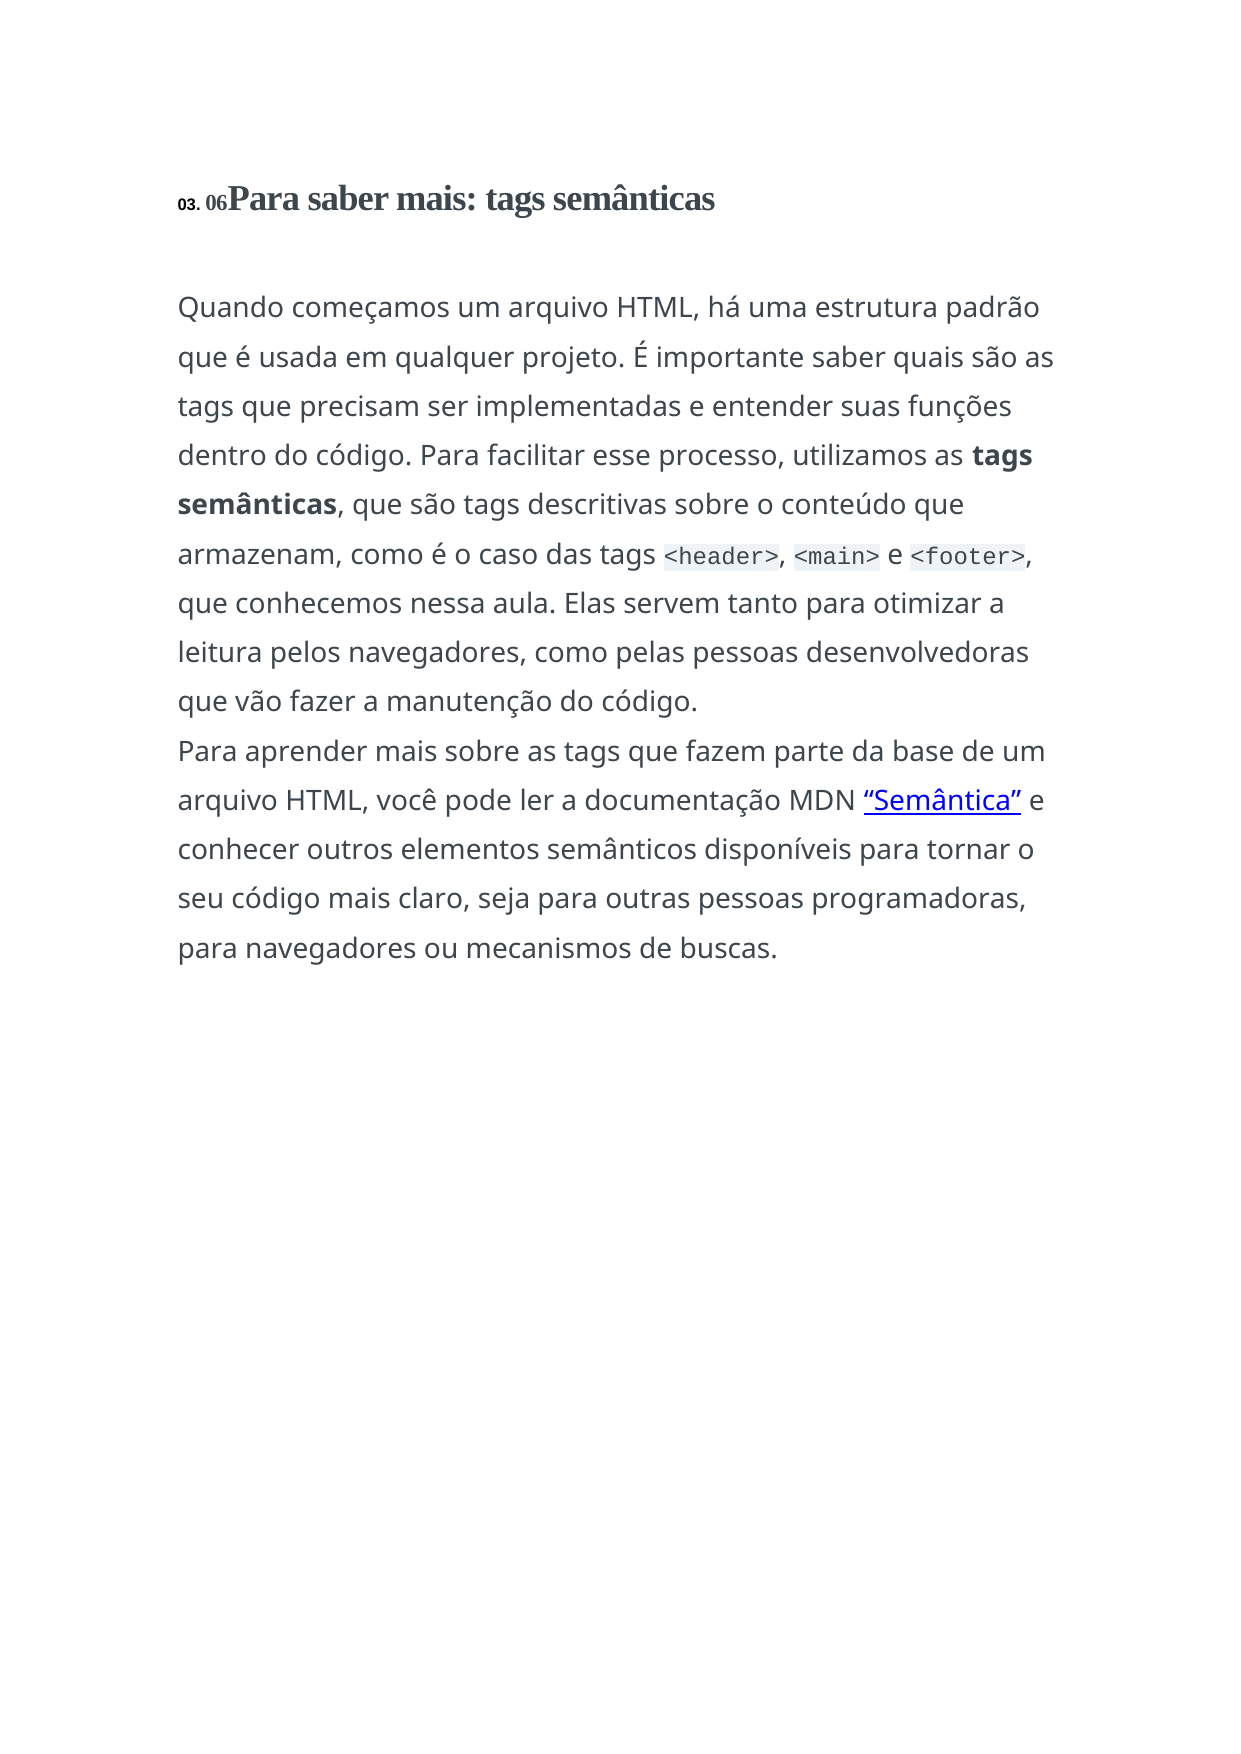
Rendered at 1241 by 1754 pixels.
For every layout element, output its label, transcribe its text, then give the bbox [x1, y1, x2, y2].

text Para aprender mais sobre as tags que fazem parte da base de um arquivo HTML, você pode ler a documentação MDN “Semântica” e conhecer outros elementos semânticos disponíveis para tornar o seu código mais claro, seja para outras pessoas programadoras, para navegadores ou mecanismos de buscas. [177, 720, 1063, 966]
subtitle 03. 06Para saber mais: tags semânticas [177, 177, 1063, 219]
text Quando começamos um arquivo HTML, há uma estrutura padrão que é usada em qualquer projeto. É importante saber quais são as tags que precisam ser implementadas e entender suas funções dentro do código. Para facilitar esse processo, utilizamos as tags semânticas, que são tags descritivas sobre o conteúdo que armazenam, como é o caso das tags <header>, <main> e <footer>, que conhecemos nessa aula. Elas servem tanto para otimizar a leitura pelos navegadores, como pelas pessoas desenvolvedoras que vão fazer a manutenção do código. [177, 277, 1063, 720]
